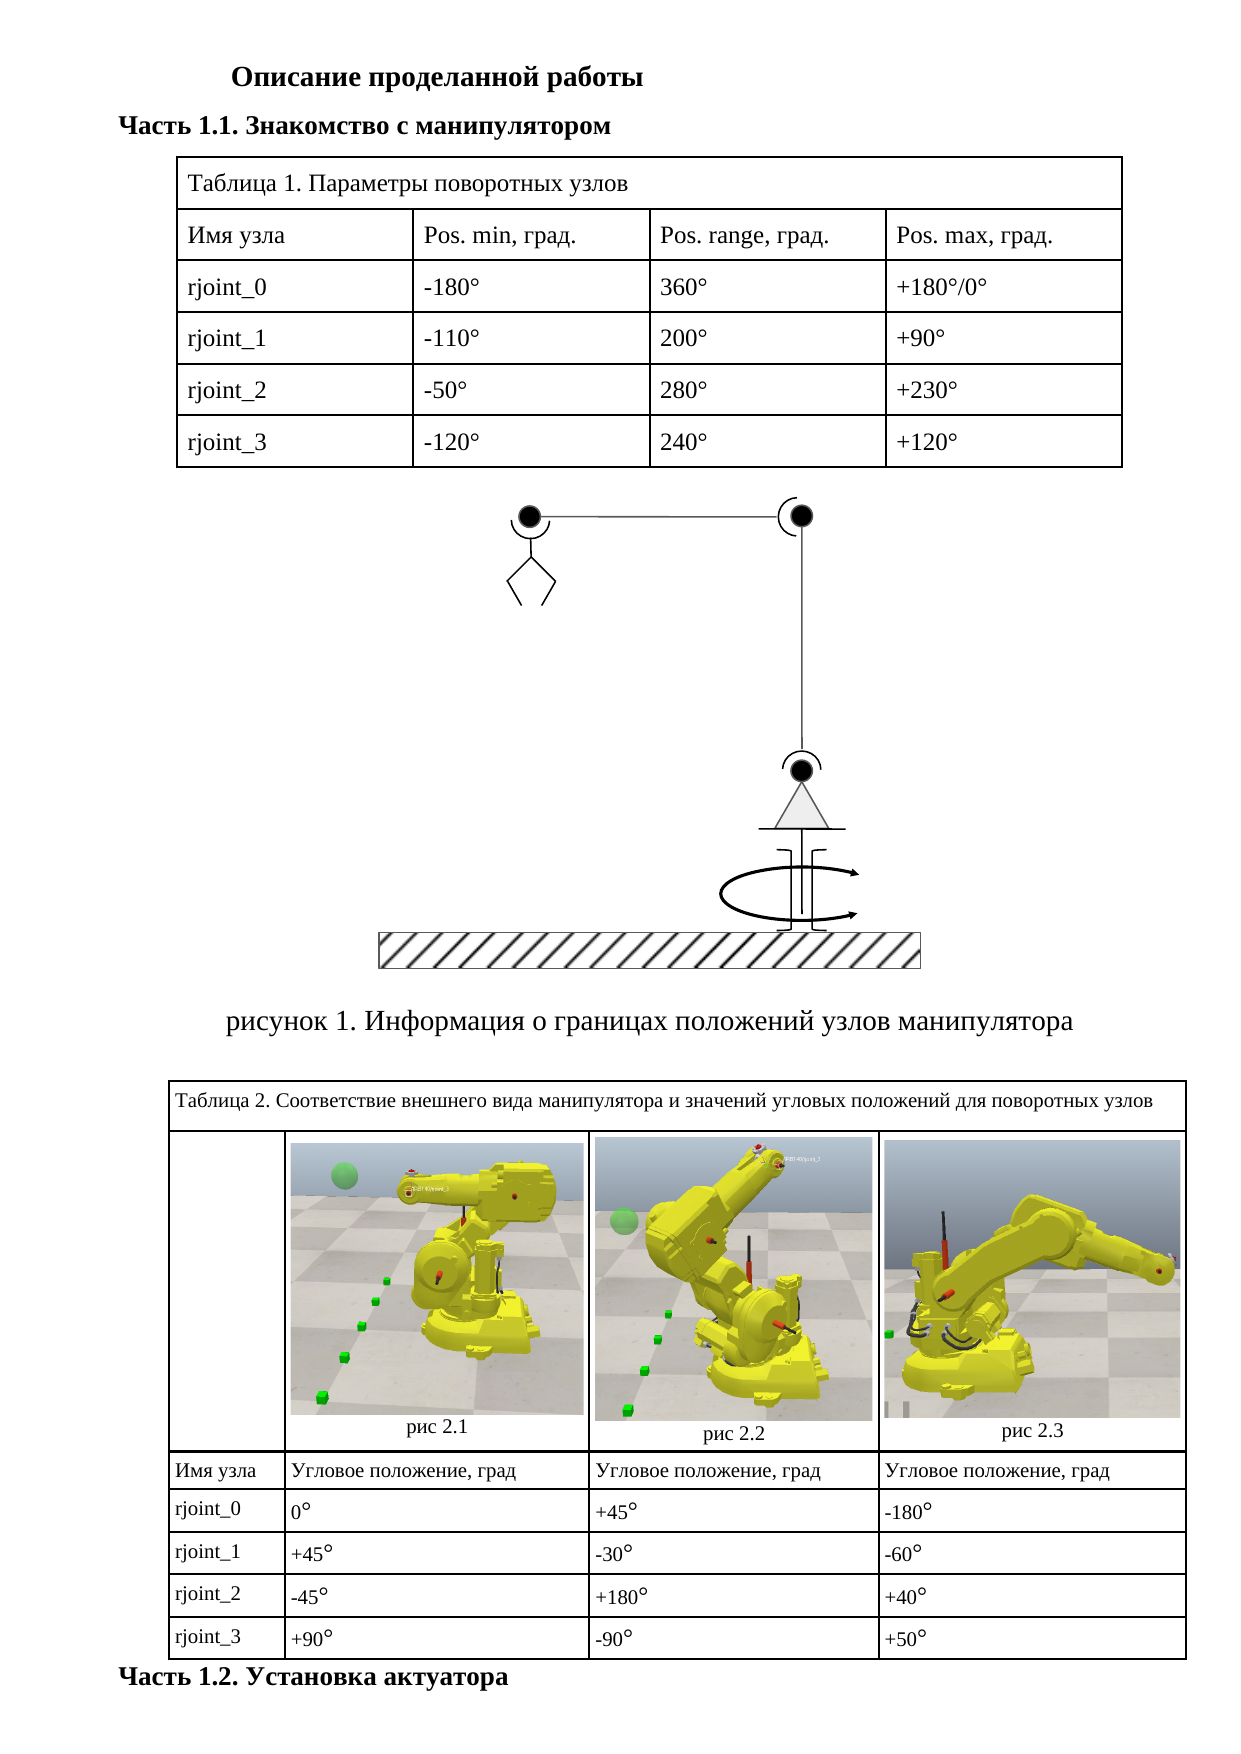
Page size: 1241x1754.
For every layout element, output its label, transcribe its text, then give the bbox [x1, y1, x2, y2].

table_cell -30° [590, 1533, 878, 1573]
table_header Таблица 1. Параметры поворотных узлов [178, 158, 1121, 208]
table_cell рис 2.3 [880, 1132, 1185, 1450]
table_cell +45° [286, 1533, 588, 1573]
subtitle Часть 1.2. Установка актуатора [118, 1660, 1181, 1691]
table_cell rjoint_3 [178, 416, 412, 466]
table_cell +90° [286, 1618, 588, 1658]
subtitle Описание проделанной работы [231, 59, 1181, 92]
picture [884, 1140, 1181, 1418]
table_cell +45° [590, 1490, 878, 1531]
table_cell -180° [880, 1490, 1185, 1531]
table_cell Имя узла [178, 210, 412, 259]
table_cell 240° [651, 416, 885, 466]
table_cell +230° [887, 365, 1121, 414]
table_cell -180° [414, 261, 649, 311]
table_cell +180°/0° [887, 261, 1121, 311]
table_cell -50° [414, 365, 649, 414]
picture [290, 1143, 584, 1415]
table_header Таблица 2. Соответствие внешнего вида манипулятора и значений угловых положений для поворотных узлов [170, 1082, 1185, 1130]
table_cell Угловое положение, град [590, 1453, 878, 1488]
text рисунок 1. Информация о границах положений узлов манипулятора [118, 1003, 1181, 1037]
table_cell 360° [651, 261, 885, 311]
table_cell Pos. max, град. [887, 210, 1121, 259]
table_cell +120° [887, 416, 1121, 466]
table_cell -120° [414, 416, 649, 466]
table_cell -110° [414, 313, 649, 363]
subtitle Часть 1.1. Знакомство с манипулятором [118, 109, 1181, 140]
table_cell 280° [651, 365, 885, 414]
table_cell -90° [590, 1618, 878, 1658]
table_cell rjoint_0 [170, 1490, 284, 1531]
table_cell +40° [880, 1575, 1185, 1616]
table_cell рис 2.1 [286, 1132, 588, 1450]
picture [595, 1137, 873, 1421]
table_cell Имя узла [170, 1453, 284, 1488]
table_cell +90° [887, 313, 1121, 363]
table_cell rjoint_2 [178, 365, 412, 414]
table_cell rjoint_1 [178, 313, 412, 363]
table_cell рис 2.2 [590, 1132, 878, 1450]
table_cell [170, 1132, 284, 1450]
table_cell rjoint_3 [170, 1618, 284, 1658]
table_cell 200° [651, 313, 885, 363]
table_cell -45° [286, 1575, 588, 1616]
table_cell -60° [880, 1533, 1185, 1573]
table_cell rjoint_1 [170, 1533, 284, 1573]
table_cell 0° [286, 1490, 588, 1531]
picture [380, 933, 920, 968]
table_cell Угловое положение, град [880, 1453, 1185, 1488]
table_cell +50° [880, 1618, 1185, 1658]
table_cell rjoint_0 [178, 261, 412, 311]
table_cell +180° [590, 1575, 878, 1616]
table_cell Pos. min, град. [414, 210, 649, 259]
table_cell Угловое положение, град [286, 1453, 588, 1488]
table_cell rjoint_2 [170, 1575, 284, 1616]
table_cell Pos. range, град. [651, 210, 885, 259]
